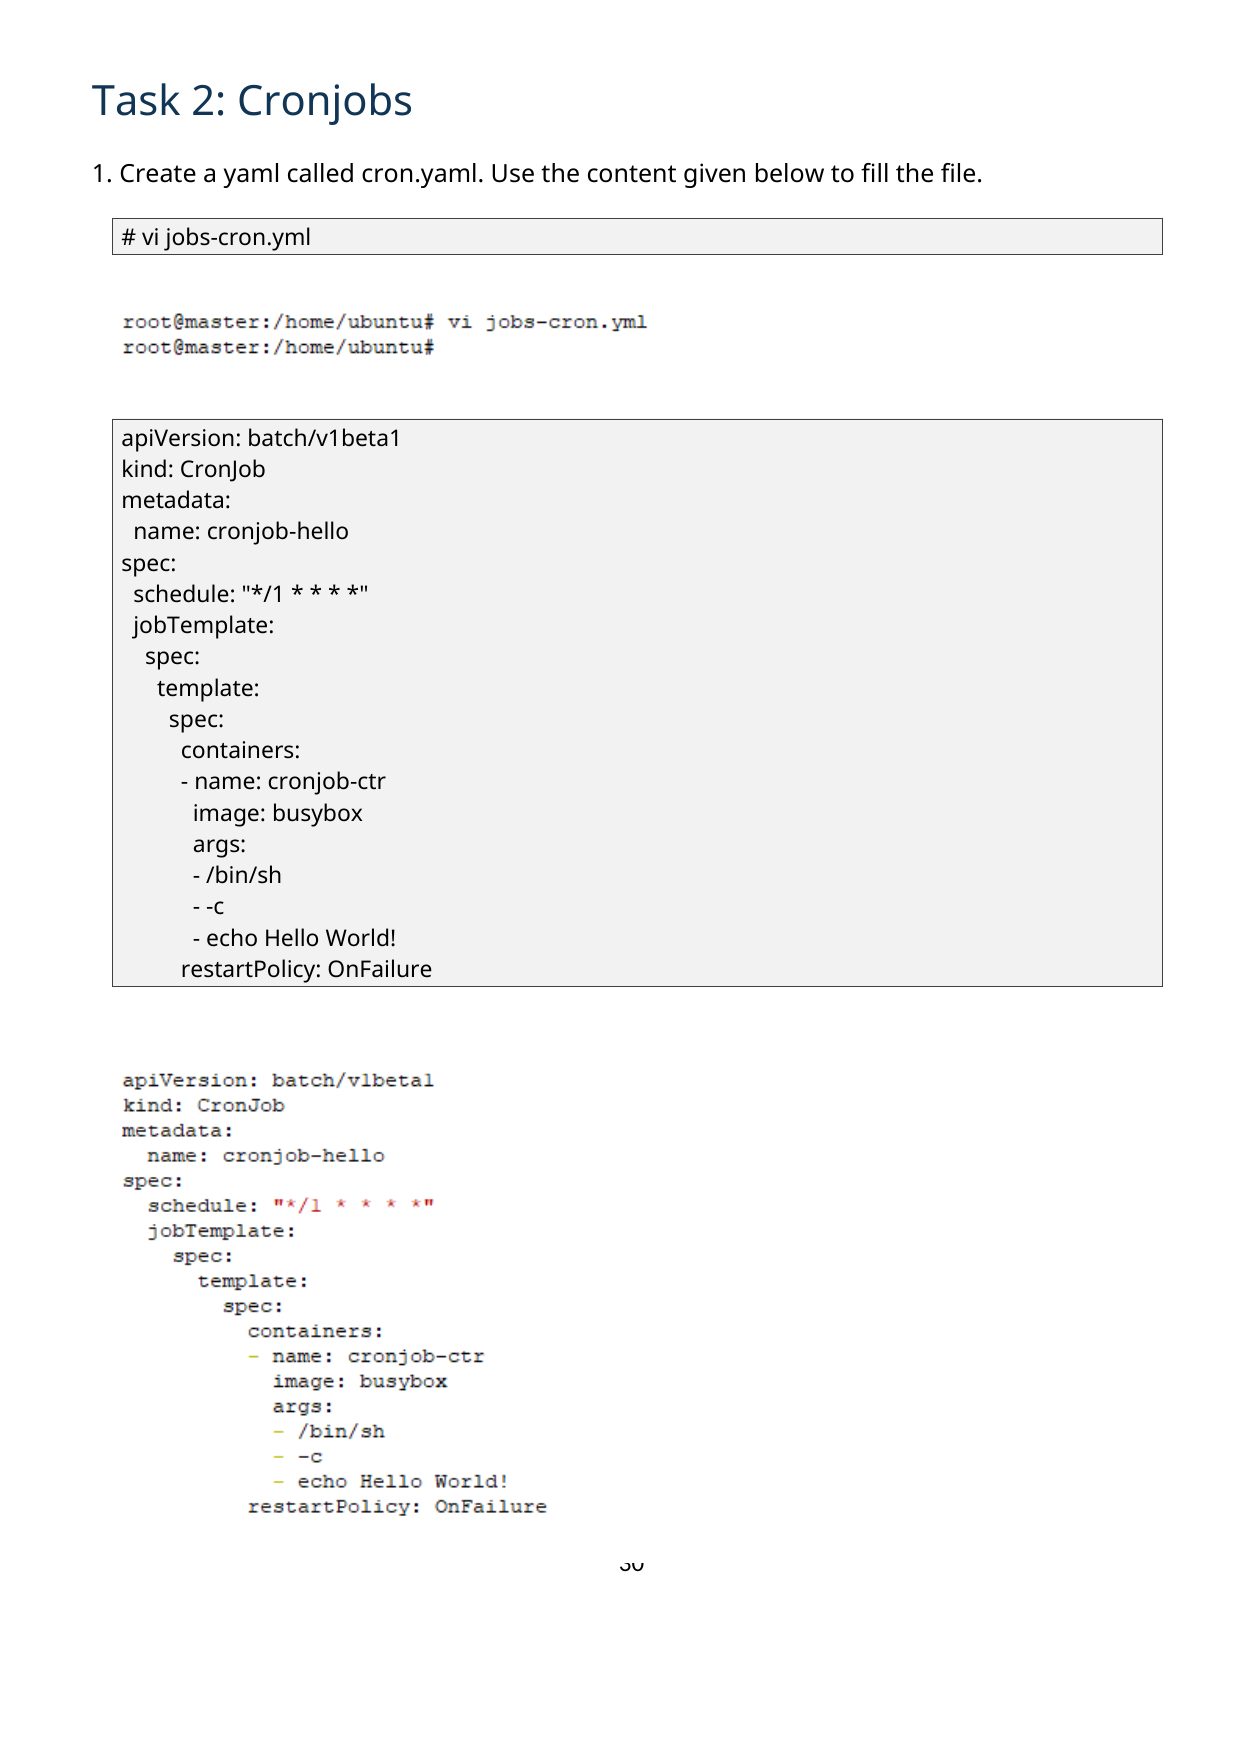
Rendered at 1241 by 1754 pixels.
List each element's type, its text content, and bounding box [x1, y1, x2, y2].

text kind: CronJob [113, 450, 1162, 481]
picture [121, 1061, 648, 1563]
text - echo Hello World! [113, 918, 1162, 950]
text image: busybox [113, 793, 1162, 825]
text template: [113, 668, 1162, 700]
text jobTemplate: [113, 606, 1162, 637]
text - -c [113, 887, 1162, 918]
picture [121, 306, 708, 363]
text args: [113, 825, 1162, 856]
text apiVersion: batch/v1beta1 [113, 420, 1162, 450]
list Create a yaml called cron.yaml. Use the content given below to fill the file. [92, 156, 1176, 190]
text name: cronjob-hello [113, 512, 1162, 543]
text # vi jobs-cron.yml [113, 219, 1162, 254]
text restartPolicy: OnFailure [113, 950, 1162, 986]
text spec: [113, 543, 1162, 575]
text schedule: "*/1 * * * *" [113, 575, 1162, 606]
text spec: [113, 700, 1162, 731]
subtitle Task 2: Cronjobs [92, 71, 1176, 128]
text - /bin/sh [113, 856, 1162, 887]
text containers: [113, 731, 1162, 762]
text - name: cronjob-ctr [113, 762, 1162, 793]
text spec: [113, 637, 1162, 668]
text metadata: [113, 481, 1162, 512]
